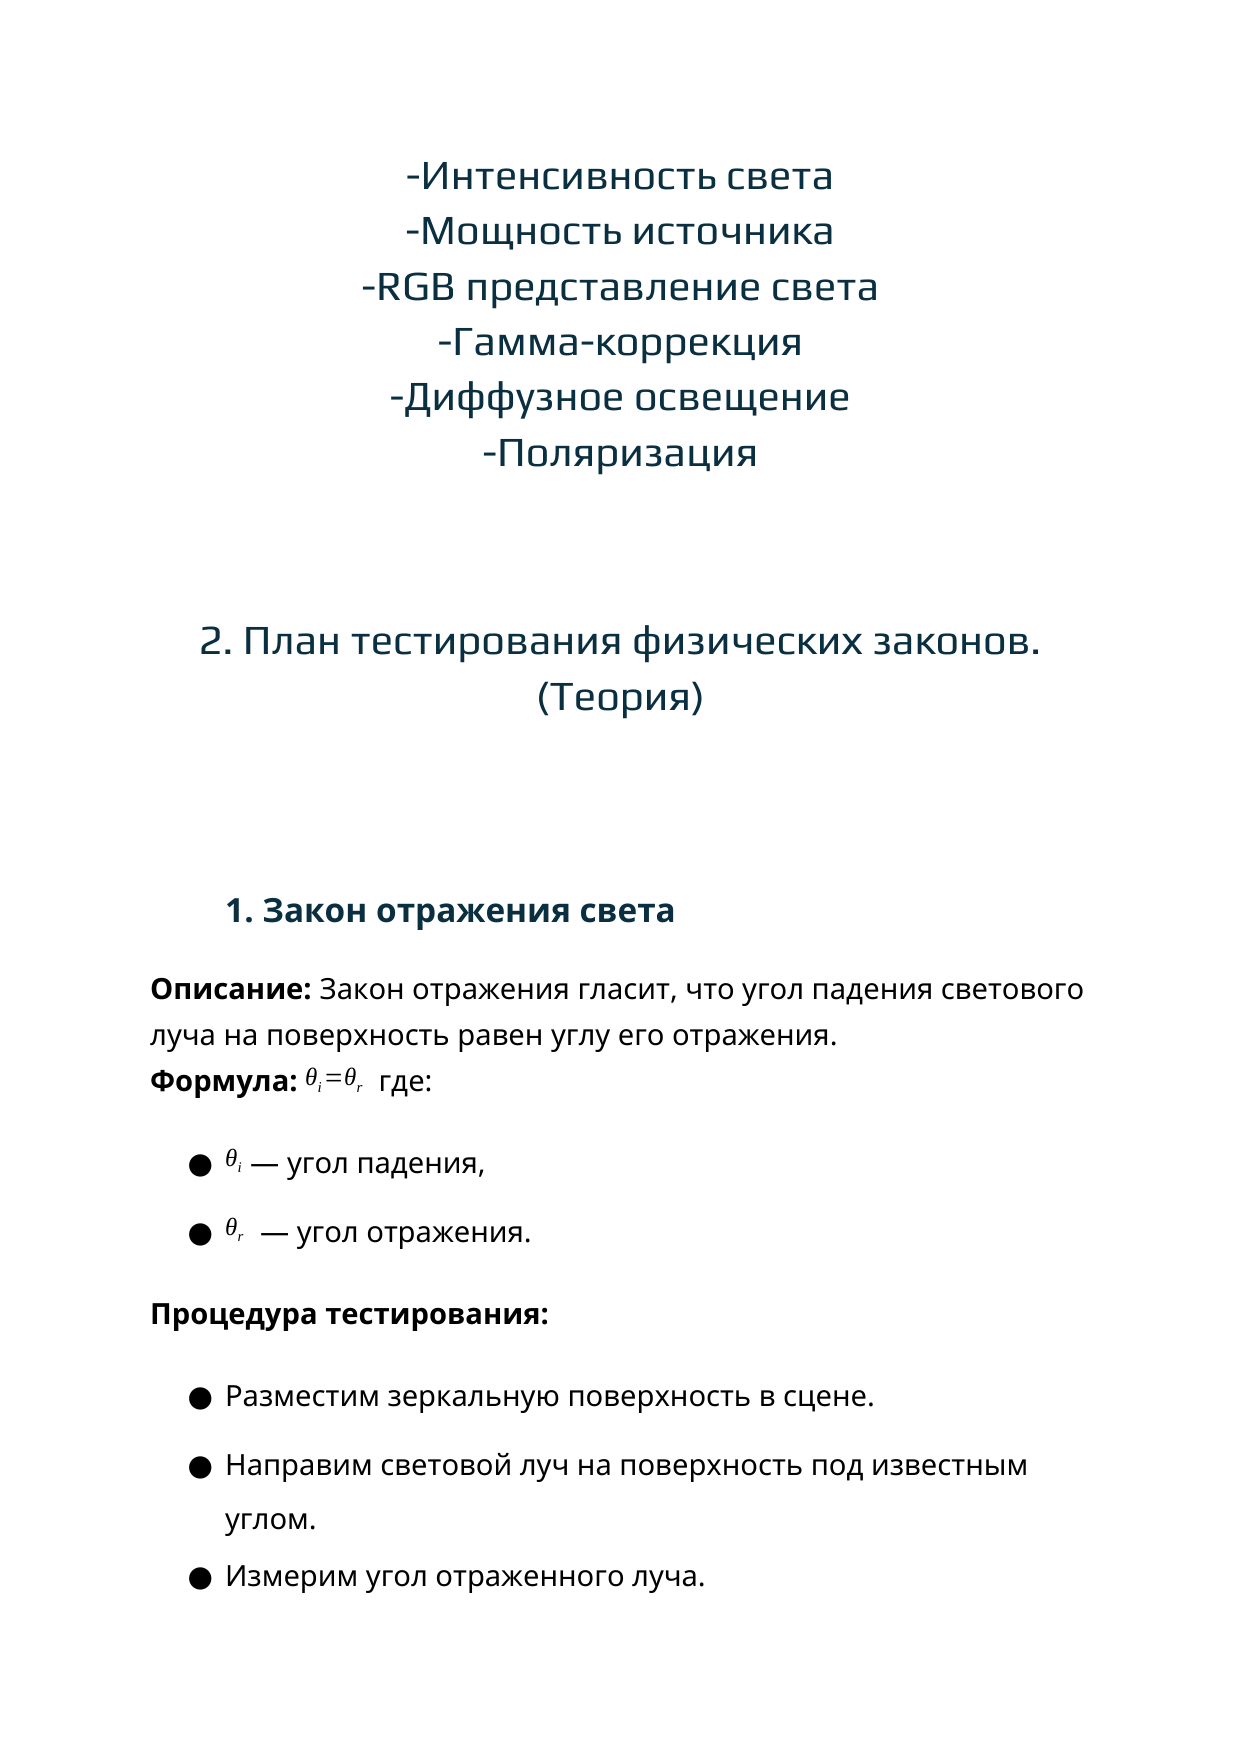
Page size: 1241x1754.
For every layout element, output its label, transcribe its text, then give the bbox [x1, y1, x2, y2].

list 1. Закон отражения света [150, 887, 1090, 932]
list — угол падения, [187, 1130, 1090, 1190]
list Разместим зеркальную поверхность в сцене. [187, 1363, 1090, 1423]
list — угол отражения. [187, 1199, 1090, 1259]
text Процедура тестирования: [150, 1293, 1090, 1333]
text Описание: Закон отражения гласит, что угол падения светового луча на поверхность равен углу его отражения. Формула: где: [150, 968, 1090, 1099]
list Измерим угол отраженного луча. [187, 1544, 1090, 1603]
list Направим световой луч на поверхность под известным углом. [187, 1432, 1090, 1538]
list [150, 150, 1090, 758]
